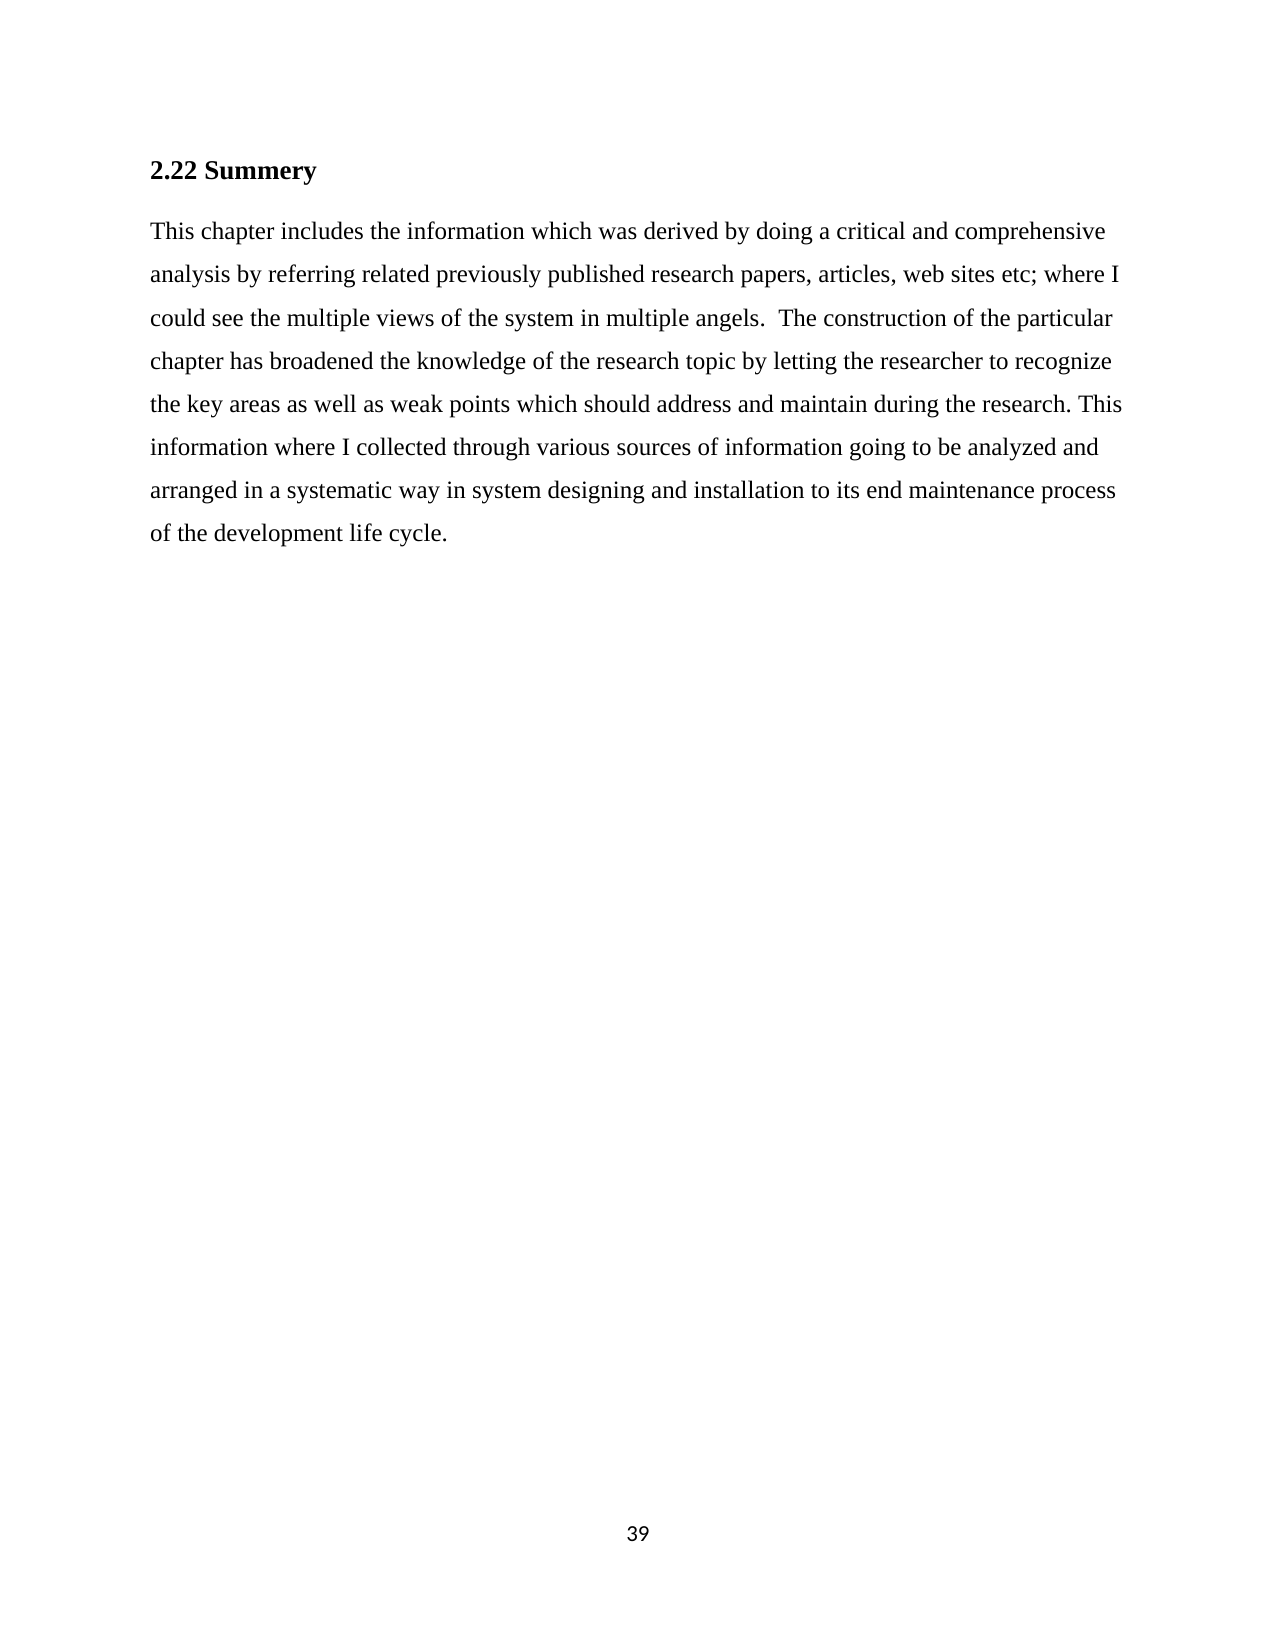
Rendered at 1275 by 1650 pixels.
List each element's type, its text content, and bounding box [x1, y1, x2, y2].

text This chapter includes the information which was derived by doing a critical and comprehensive analysis by referring related previously published research papers, articles, web sites etc; where I could see the multiple views of the system in multiple angels. The construction of the particular chapter has broadened the knowledge of the research topic by letting the researcher to recognize the key areas as well as weak points which should address and maintain during the research. This information where I collected through various sources of information going to be analyzed and arranged in a systematic way in system designing and installation to its end maintenance process of the development life cycle. [150, 216, 1125, 547]
subtitle 2.22 Summery [150, 154, 1125, 185]
